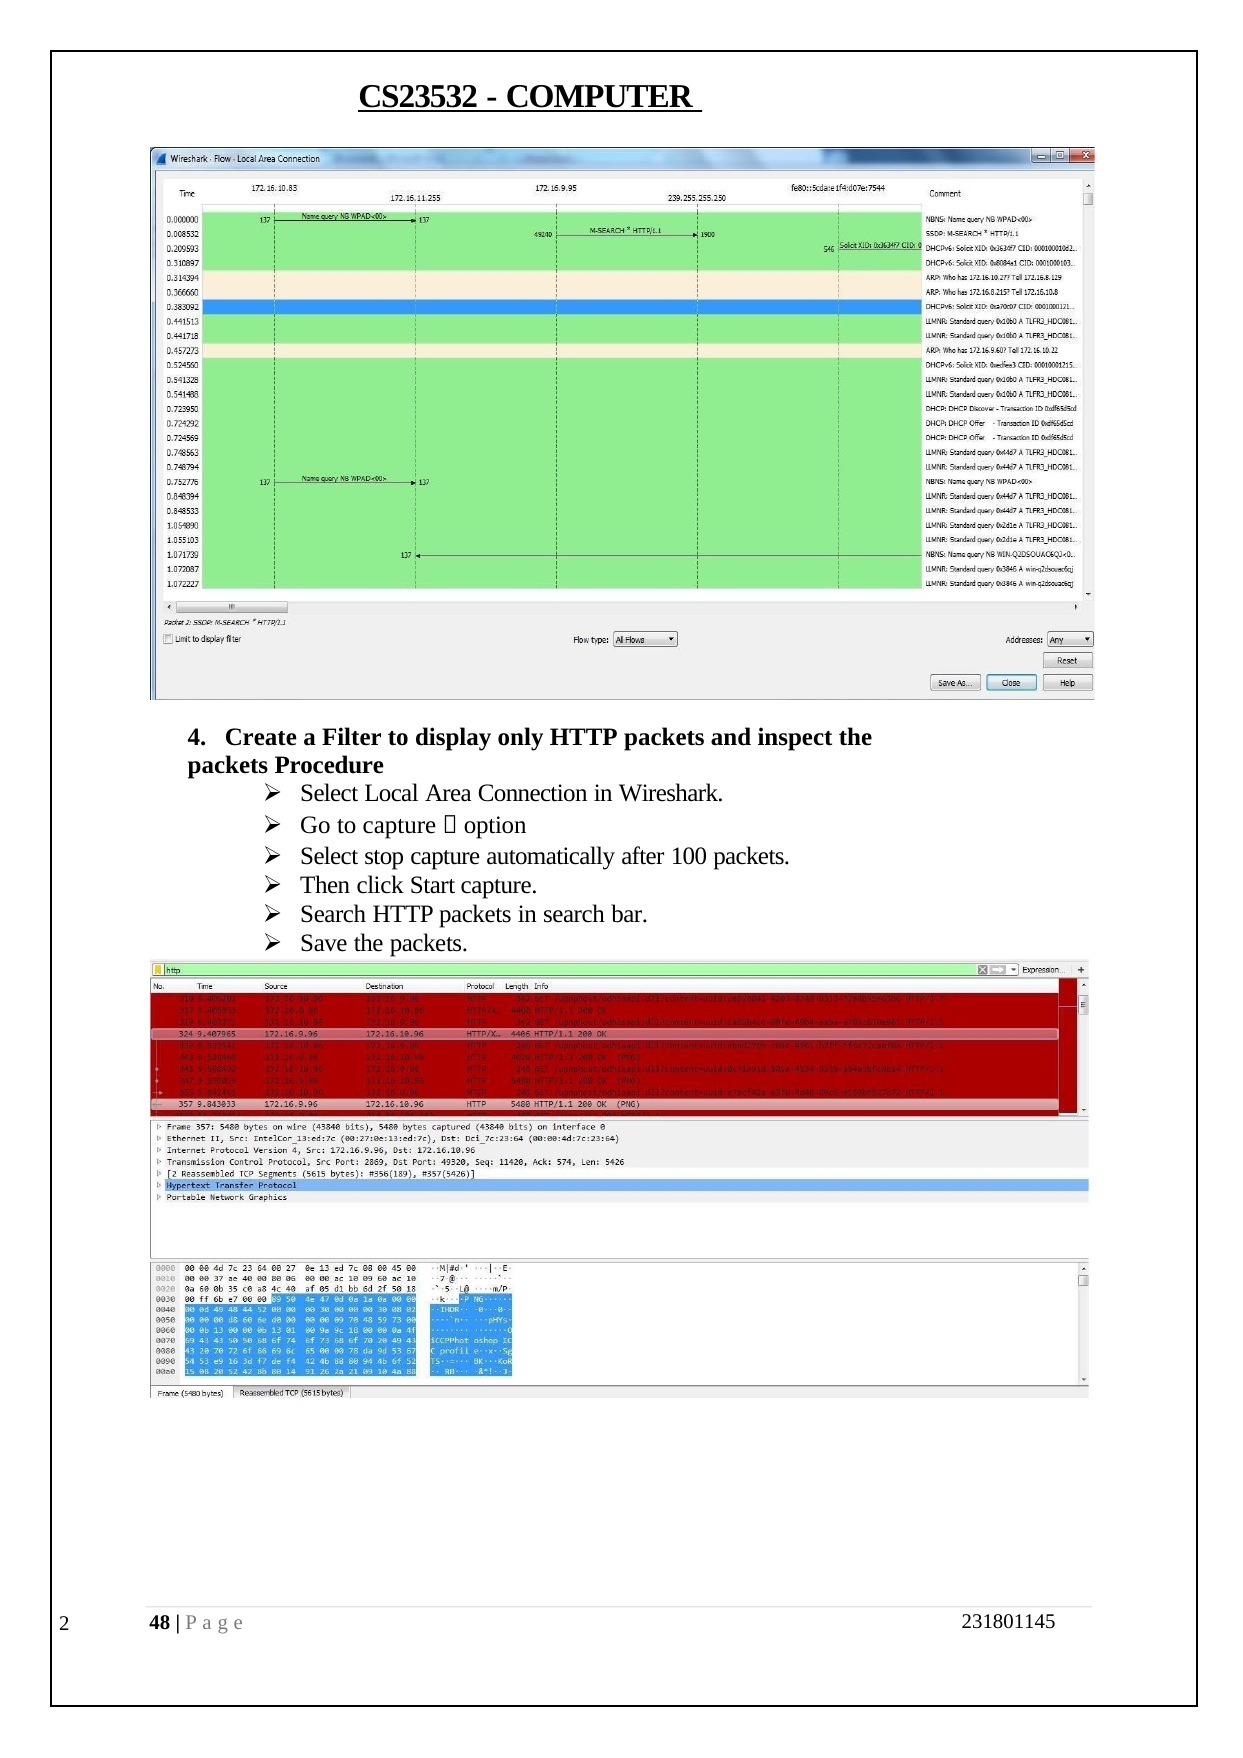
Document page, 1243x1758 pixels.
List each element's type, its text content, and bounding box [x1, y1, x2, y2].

list Go to capture  option [263, 807, 1196, 841]
list Then click Start capture. [263, 870, 1196, 899]
list Save the packets. [263, 928, 1196, 957]
picture [150, 959, 1089, 1398]
list Create a Filter to display only HTTP packets and inspect the packets Procedure [187, 724, 944, 779]
list Select stop capture automatically after 100 packets. [263, 841, 1196, 870]
list Search HTTP packets in search bar. [263, 900, 1196, 928]
picture [150, 147, 1095, 700]
list Select Local Area Connection in Wireshark. [263, 779, 1196, 807]
